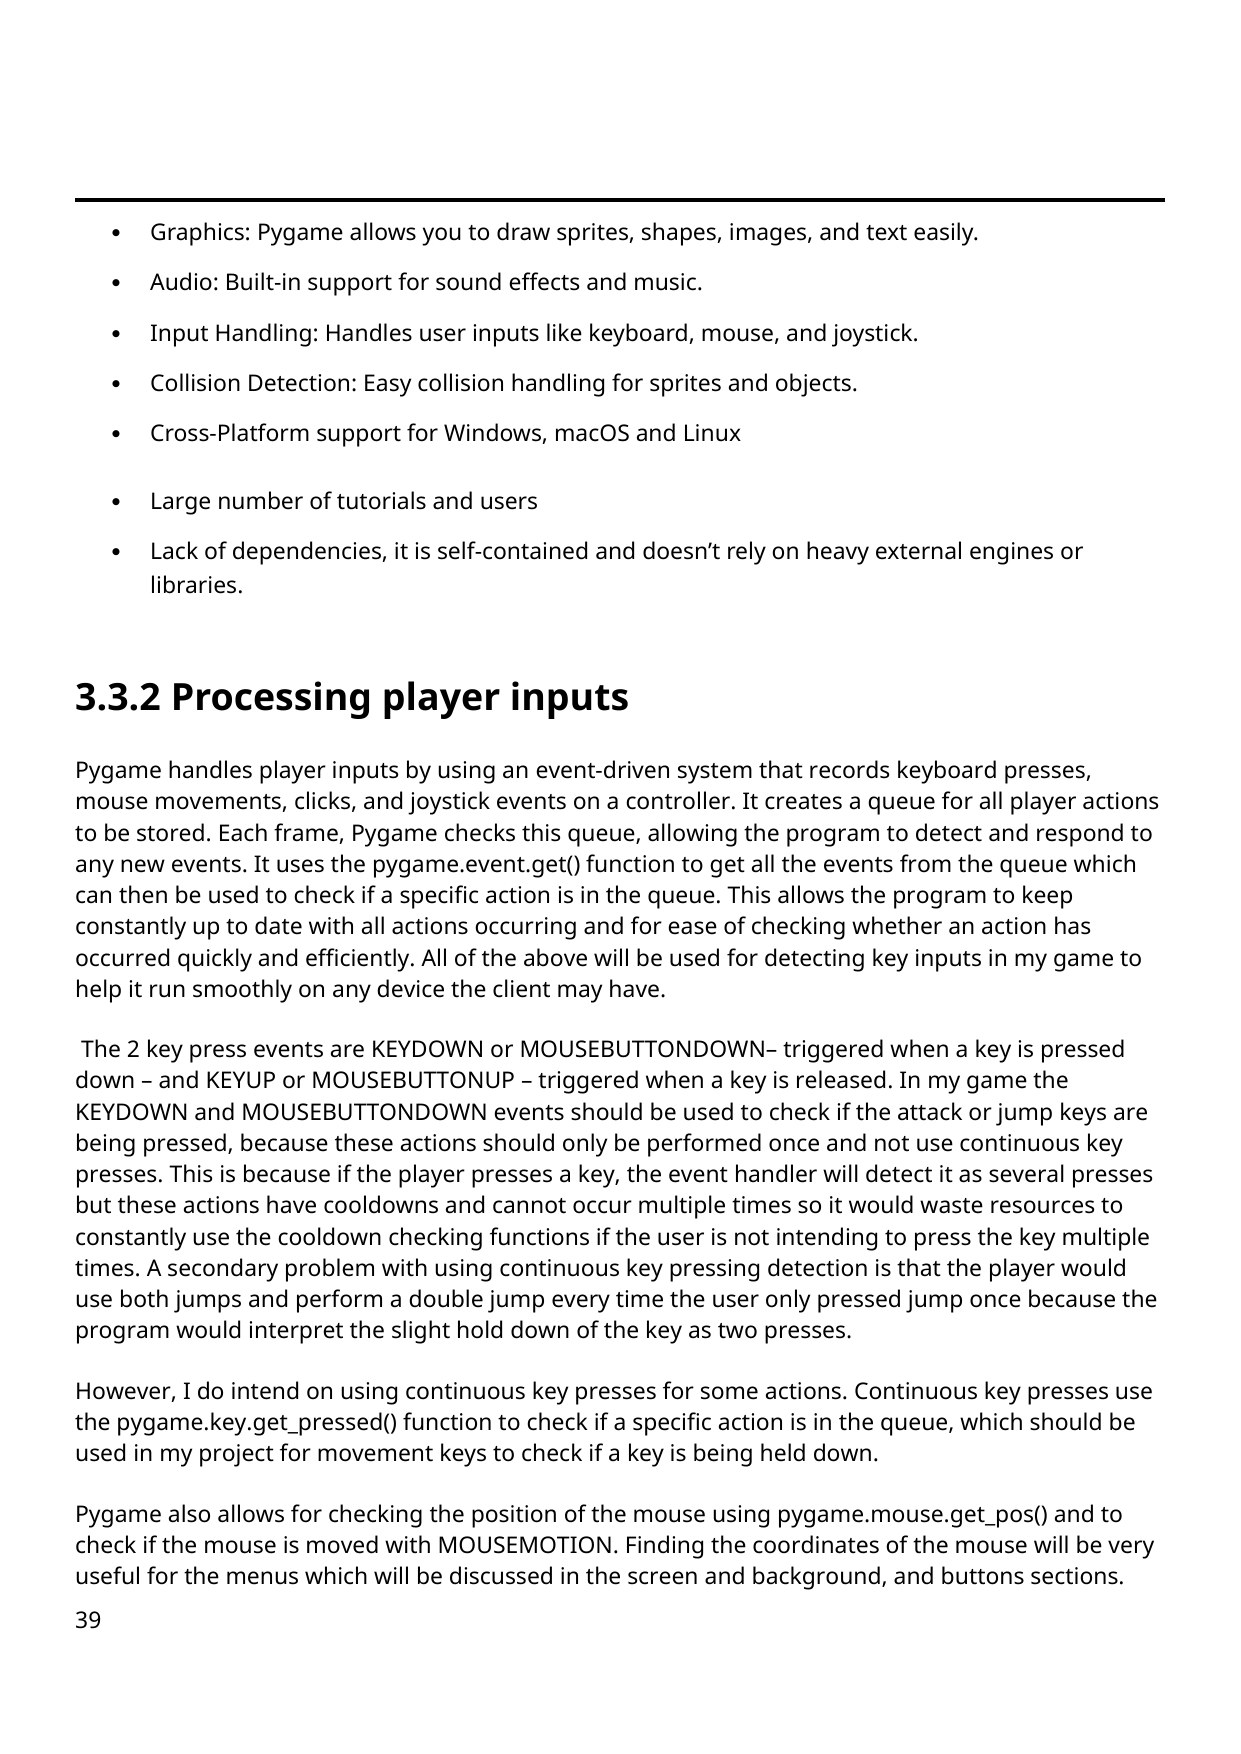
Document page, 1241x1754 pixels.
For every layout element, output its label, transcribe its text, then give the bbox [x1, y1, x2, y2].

list Input Handling: Handles user inputs like keyboard, mouse, and joystick. [112, 316, 1165, 348]
list Collision Detection: Easy collision handling for sprites and objects. [112, 367, 1165, 398]
list Lack of dependencies, it is self-contained and doesn’t rely on heavy external engines or libraries. [112, 535, 1165, 600]
subtitle Processing player inputs [75, 670, 1165, 721]
list Large number of tutorials and users [112, 485, 1165, 516]
list Graphics: Pygame allows you to draw sprites, shapes, images, and text easily. [112, 216, 1165, 247]
text Pygame also allows for checking the position of the mouse using pygame.mouse.get_pos() and to check if the mouse is moved with MOUSEMOTION. Finding the coordinates of the mouse will be very useful for the menus which will be discussed in the screen and background, and buttons sections. [75, 1498, 1165, 1592]
text However, I do intend on using continuous key presses for some actions. Continuous key presses use the pygame.key.get_pressed() function to check if a specific action is in the queue, which should be used in my project for movement keys to check if a key is being held down. [75, 1375, 1165, 1469]
text Pygame handles player inputs by using an event-driven system that records keyboard presses, mouse movements, clicks, and joystick events on a controller. It creates a queue for all player actions to be stored. Each frame, Pygame checks this queue, allowing the program to detect and respond to any new events. It uses the pygame.event.get() function to get all the events from the queue which can then be used to check if a specific action is in the queue. This allows the program to keep constantly up to date with all actions occurring and for ease of checking whether an action has occurred quickly and efficiently. All of the above will be used for detecting key inputs in my game to help it run smoothly on any device the client may have. [75, 754, 1165, 1004]
list Audio: Built-in support for sound effects and music. [112, 266, 1165, 297]
list Cross-Platform support for Windows, macOS and Linux [112, 417, 1165, 448]
text The 2 key press events are KEYDOWN or MOUSEBUTTONDOWN– triggered when a key is pressed down – and KEYUP or MOUSEBUTTONUP – triggered when a key is released. In my game the KEYDOWN and MOUSEBUTTONDOWN events should be used to check if the attack or jump keys are being pressed, because these actions should only be performed once and not use continuous key presses. This is because if the player presses a key, the event handler will detect it as several presses but these actions have cooldowns and cannot occur multiple times so it would waste resources to constantly use the cooldown checking functions if the user is not intending to press the key multiple times. A secondary problem with using continuous key pressing detection is that the player would use both jumps and perform a double jump every time the user only pressed jump once because the program would interpret the slight hold down of the key as two presses. [75, 1033, 1165, 1346]
